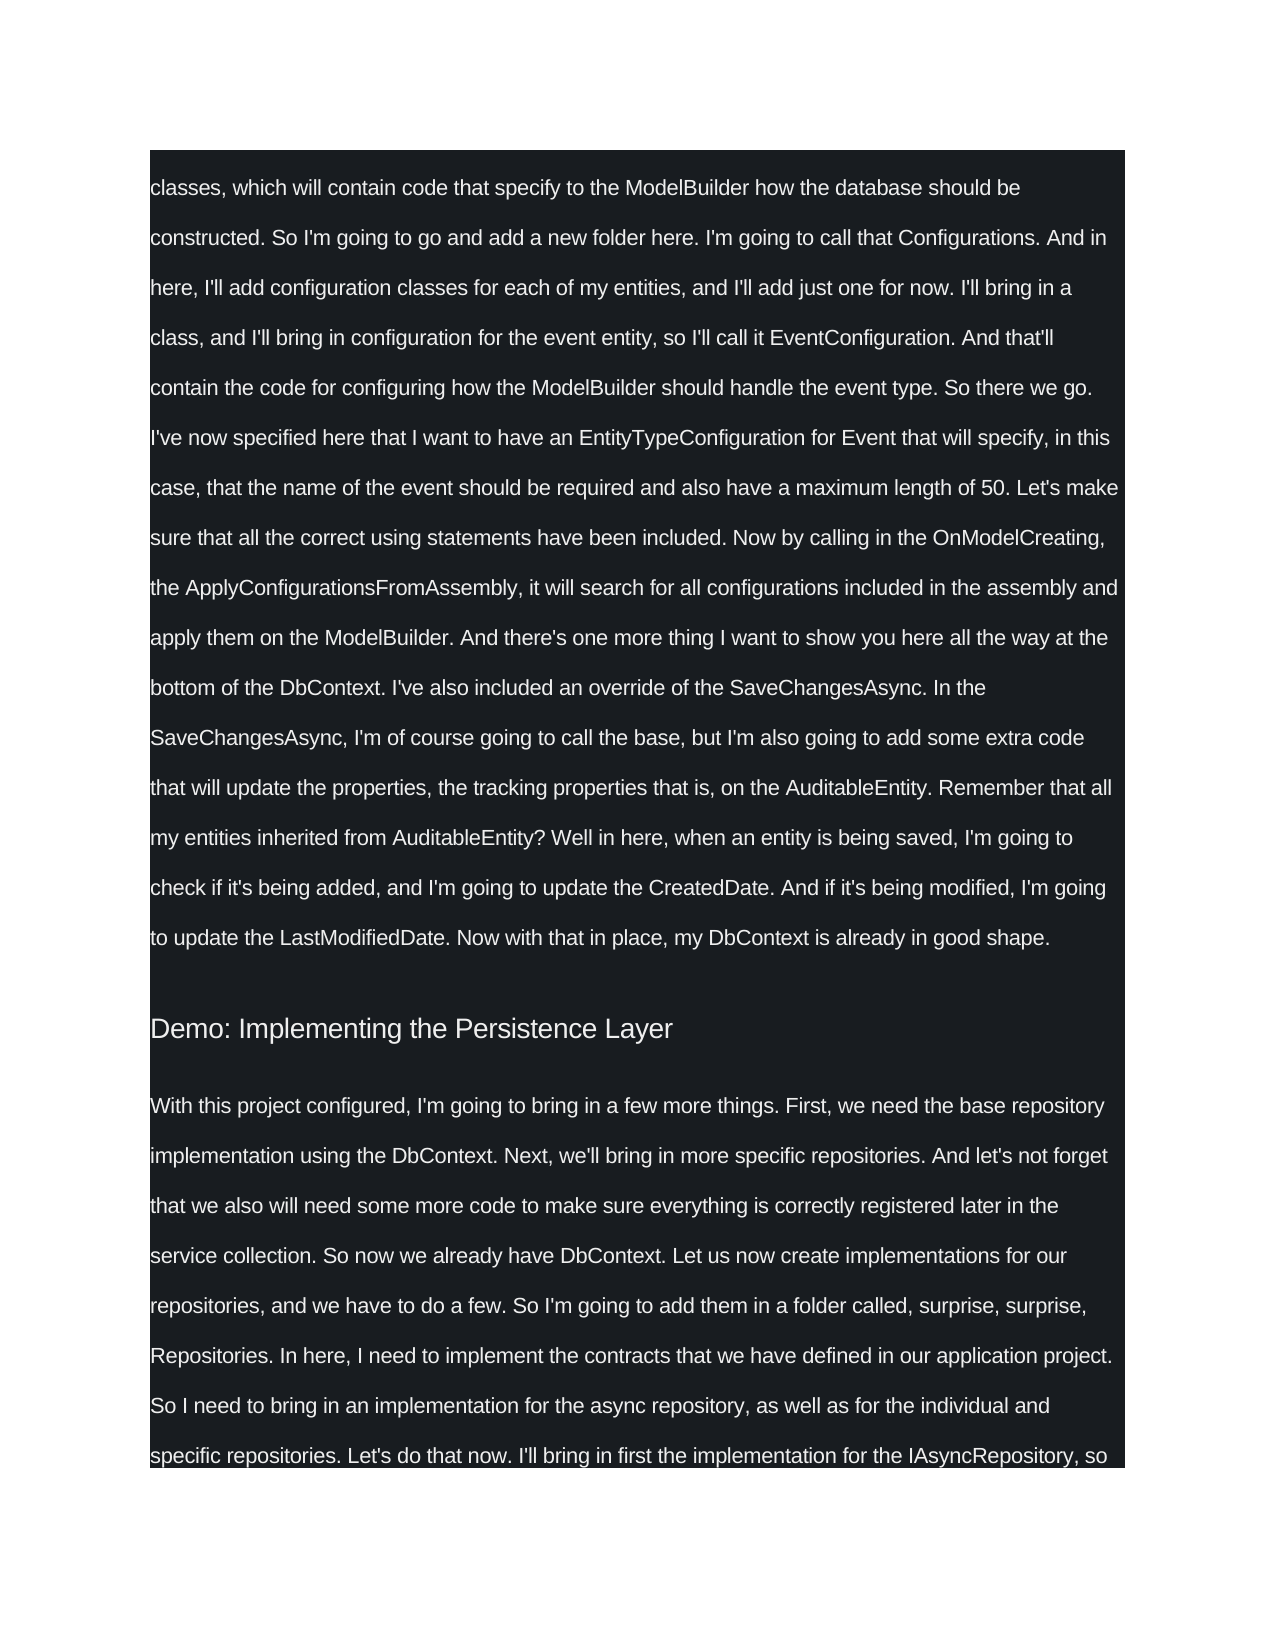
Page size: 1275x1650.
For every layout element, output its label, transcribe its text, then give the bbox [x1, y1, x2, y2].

text Demo: Implementing the Persistence Layer [150, 1012, 1125, 1045]
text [150, 1068, 1125, 1468]
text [150, 150, 1125, 950]
